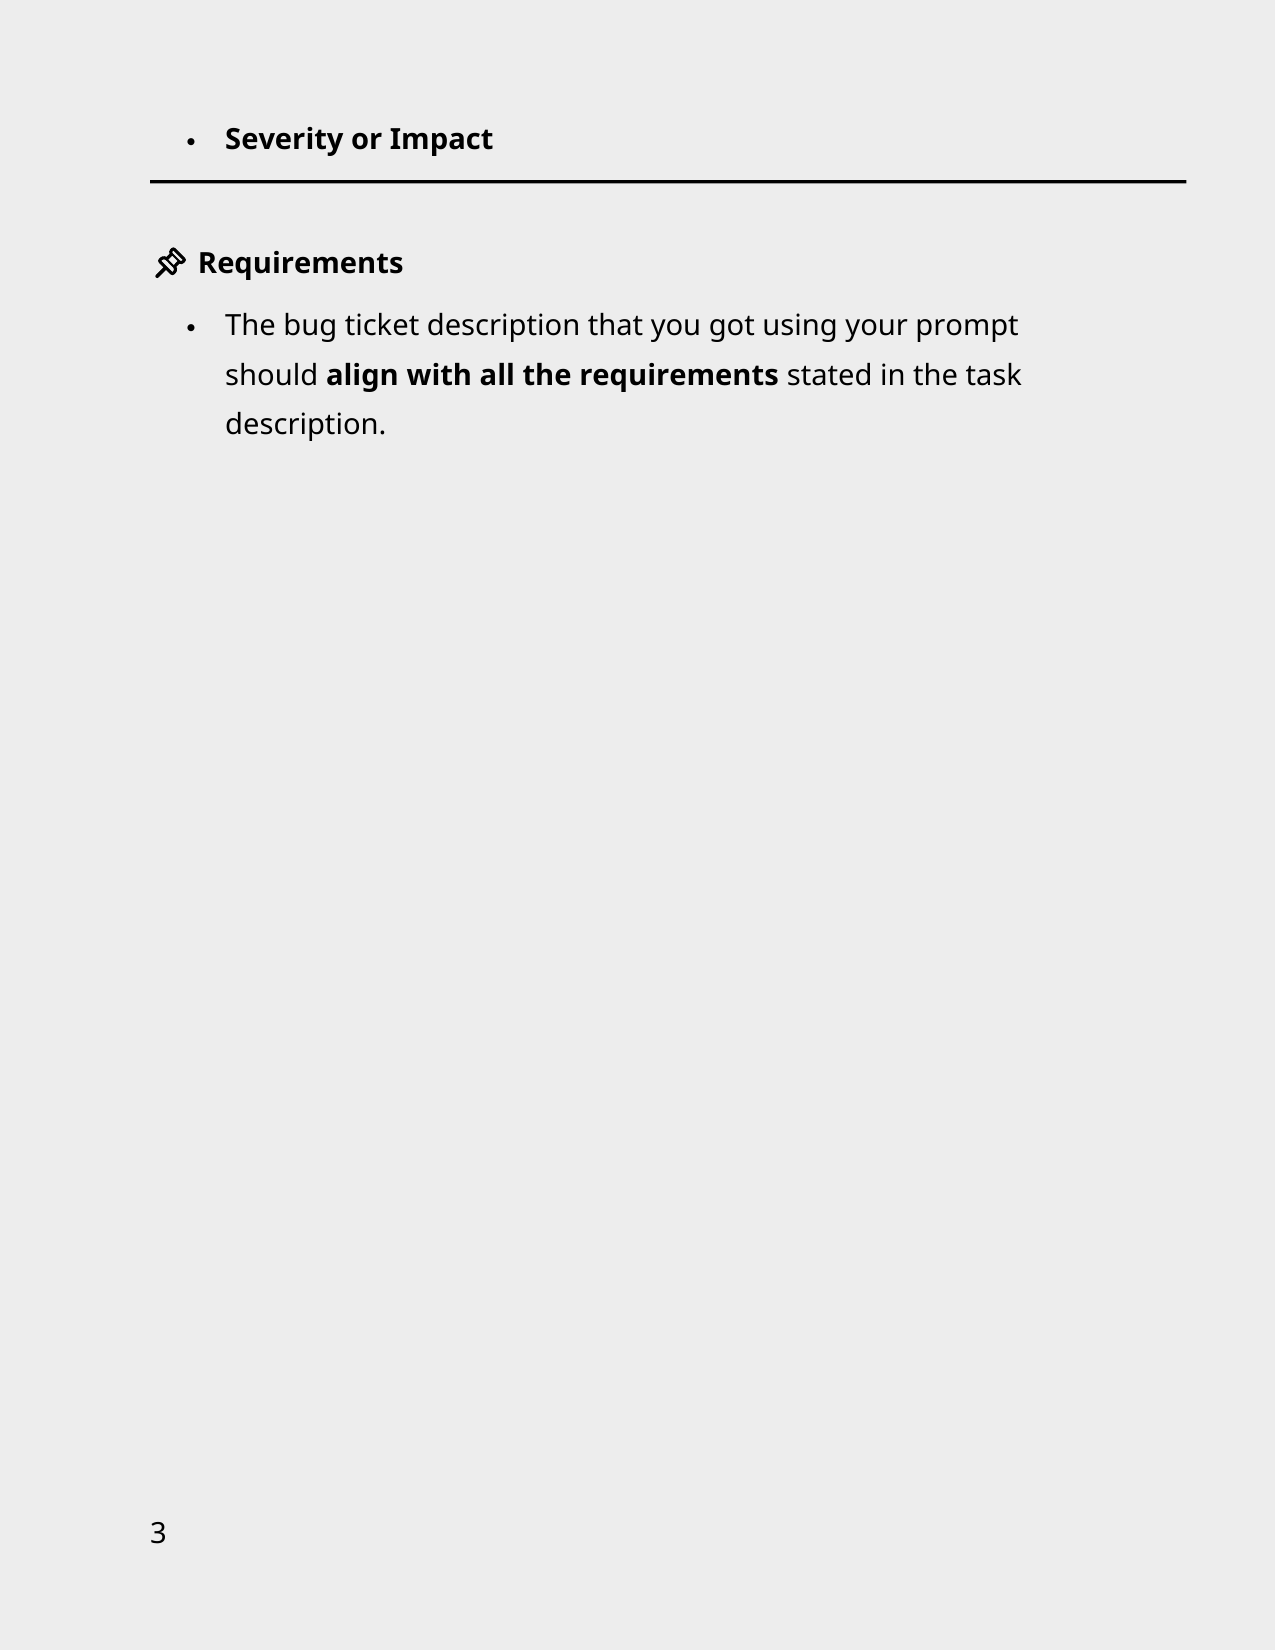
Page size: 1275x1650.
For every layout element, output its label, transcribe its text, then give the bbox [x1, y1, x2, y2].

list The bug ticket description that you got using your prompt should align with all the requirements stated in the task description. [187, 304, 1186, 443]
text 📌 Requirements [150, 242, 1186, 282]
list Severity or Impact [187, 118, 1186, 158]
